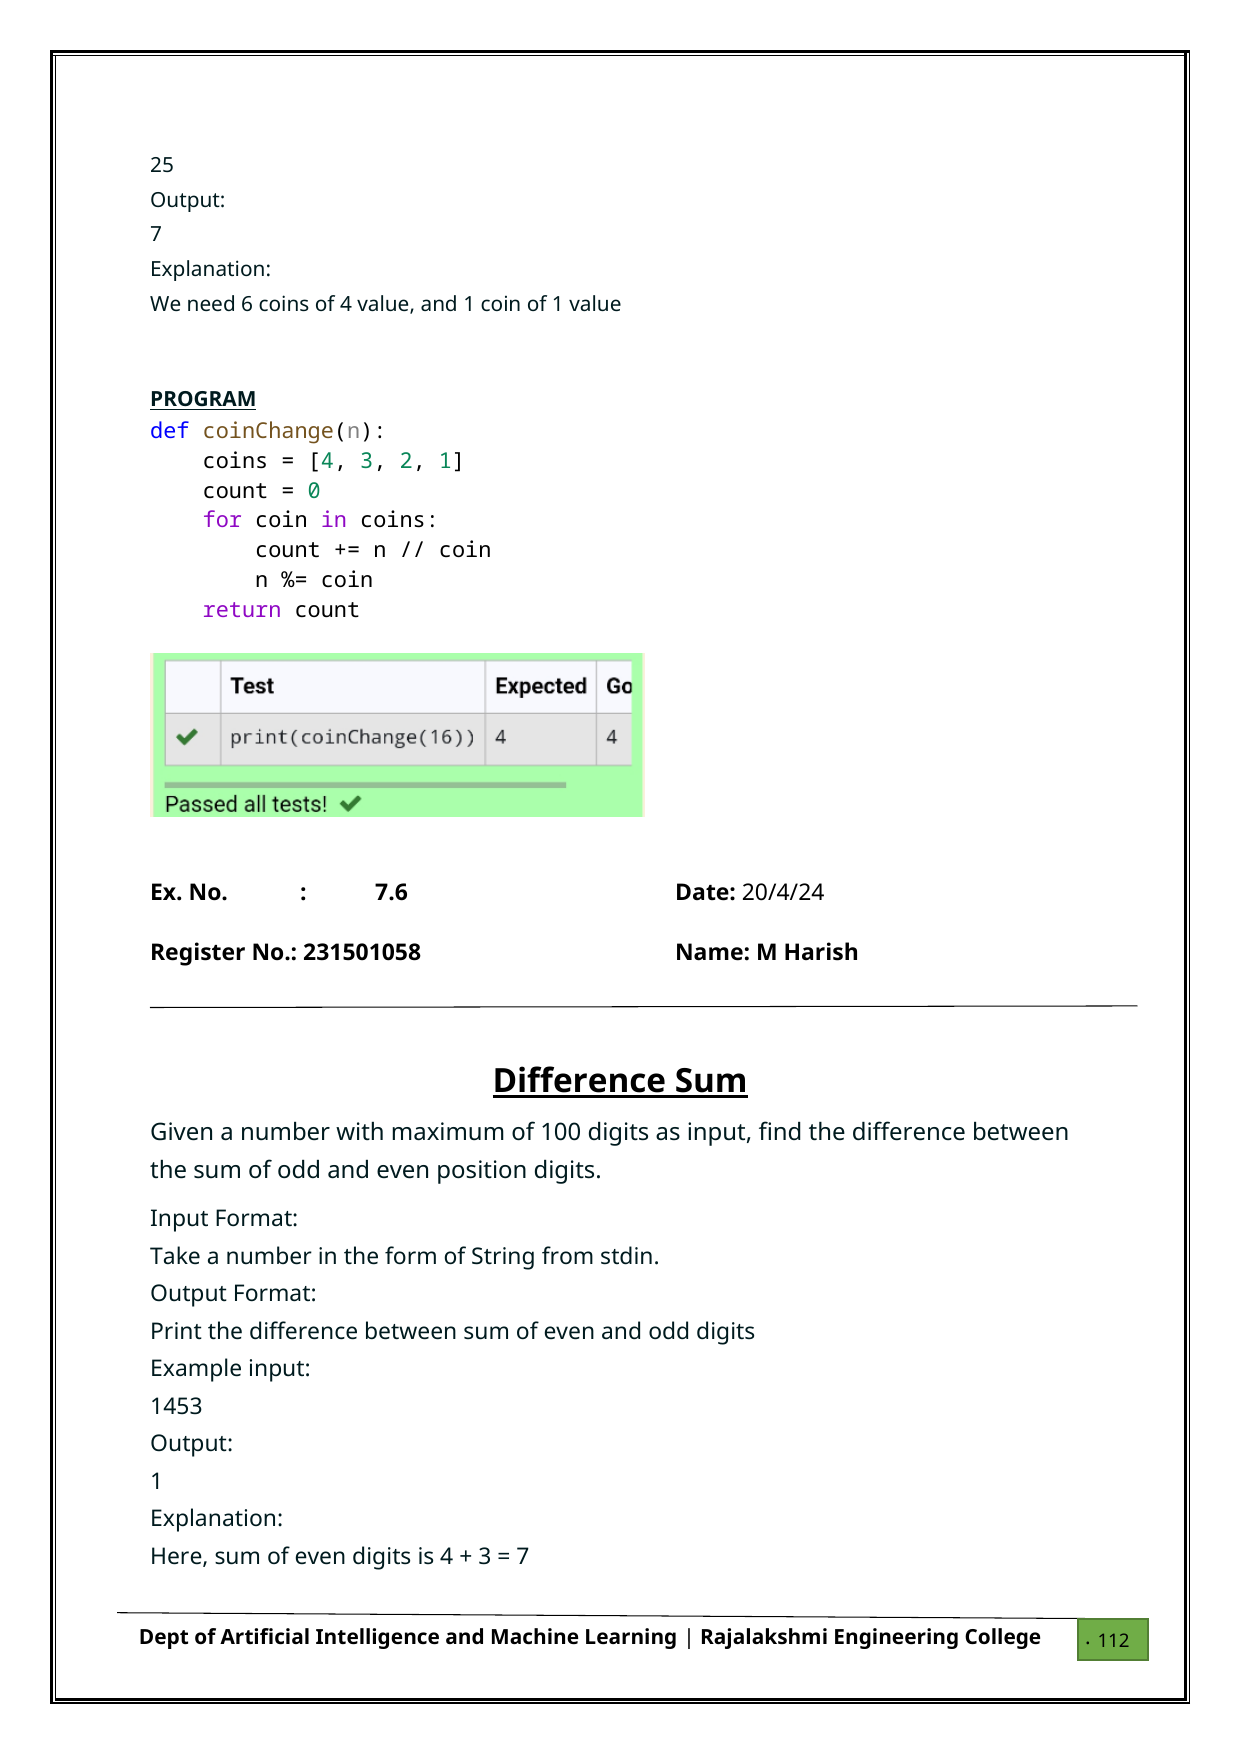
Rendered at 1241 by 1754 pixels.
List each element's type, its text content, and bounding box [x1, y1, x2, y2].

text Difference Sum [150, 1057, 1090, 1102]
text return count [150, 594, 1090, 623]
text Take a number in the form of String from stdin. [150, 1240, 1090, 1271]
text Example input: [150, 1352, 1090, 1383]
text Output: [150, 1427, 1090, 1458]
text Here, sum of even digits is 4 + 3 = 7 [150, 1540, 1090, 1571]
text Print the difference between sum of even and odd digits [150, 1315, 1090, 1346]
picture [150, 653, 645, 817]
text Given a number with maximum of 100 digits as input, find the difference between the sum of odd and even position digits. [150, 1115, 1090, 1185]
text PROGRAM [150, 384, 1090, 413]
text coins = [4, 3, 2, 1] [150, 445, 1090, 474]
text count += n // coin [150, 534, 1090, 564]
text def coinChange(n): [150, 415, 1090, 445]
text 1 [150, 1465, 1090, 1496]
text Explanation: [150, 1502, 1090, 1533]
text Explanation: [150, 254, 1090, 282]
text count = 0 [150, 474, 1090, 504]
text Register No.: 231501058 Name: M Harish [150, 936, 1090, 967]
text Output Format: [150, 1277, 1090, 1308]
text 1453 [150, 1390, 1090, 1421]
text 7 [150, 219, 1090, 248]
text 25 [150, 150, 1090, 178]
text We need 6 coins of 4 value, and 1 coin of 1 value [150, 289, 1090, 317]
text for coin in coins: [150, 504, 1090, 534]
text Ex. No. : 7.6 Date: 20/4/24 [150, 876, 1090, 907]
text n %= coin [150, 564, 1090, 594]
text Output: [150, 185, 1090, 213]
text Input Format: [150, 1202, 1090, 1233]
